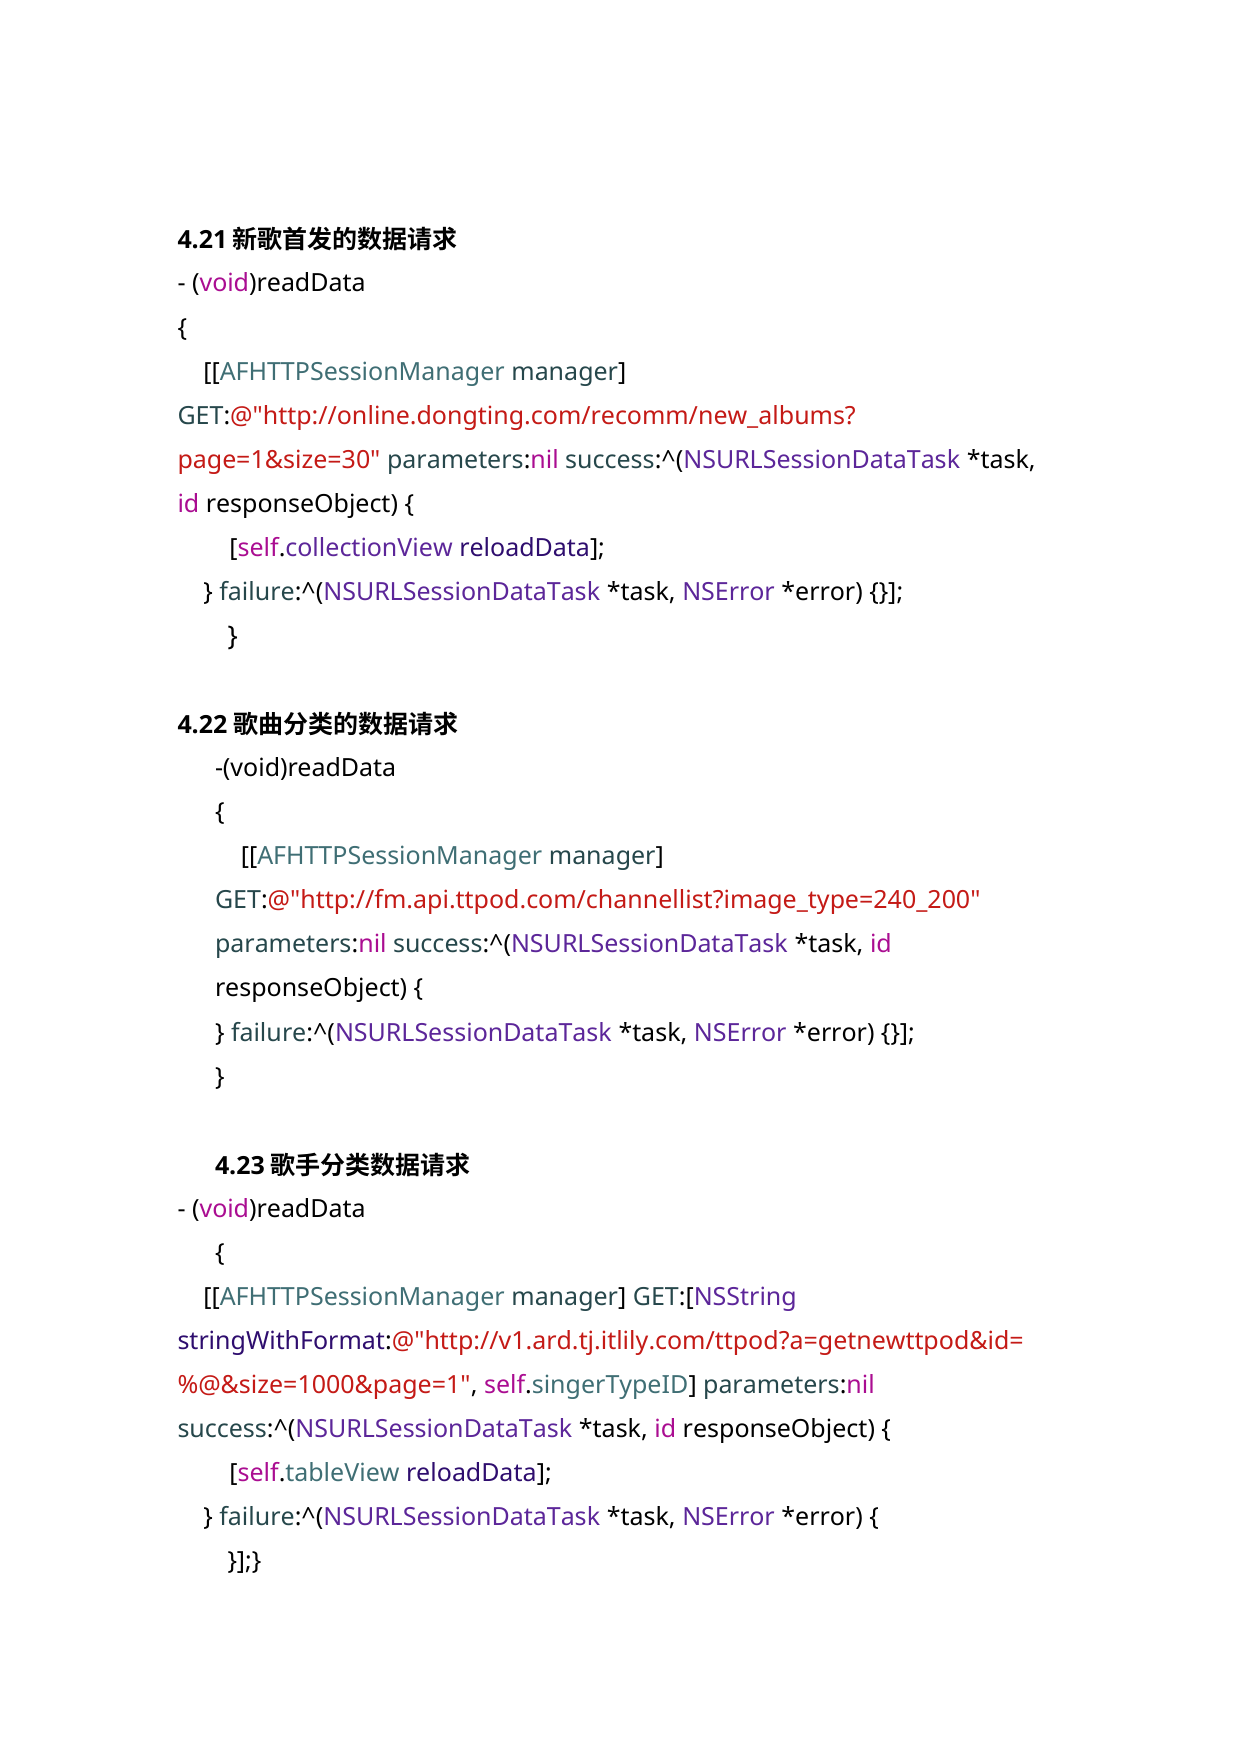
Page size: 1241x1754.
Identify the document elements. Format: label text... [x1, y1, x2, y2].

text [[AFHTTPSessionManager manager] GET:@"http://online.dongting.com/recomm/new_albums?page=1&size=30" parameters:nil success:^(NSURLSessionDataTask *task, id responseObject) { [177, 348, 1053, 524]
text [[AFHTTPSessionManager manager] GET:@"http://fm.api.ttpod.com/channellist?image_type=240_200" parameters:nil success:^(NSURLSessionDataTask *task, id responseObject) { [215, 833, 1053, 1009]
text } failure:^(NSURLSessionDataTask *task, NSError *error) { [177, 1494, 1053, 1538]
text }];} [177, 1538, 1053, 1582]
text [self.tableView reloadData]; [177, 1450, 1053, 1494]
text { [215, 789, 1053, 833]
text } [215, 1053, 1053, 1097]
text 4.23歌手分类数据请求 [215, 1141, 1053, 1185]
text - (void)readData [177, 1185, 1053, 1229]
text 4.21新歌首发的数据请求 [177, 216, 1053, 260]
text 4.22 歌曲分类的数据请求 [177, 701, 1053, 745]
text } failure:^(NSURLSessionDataTask *task, NSError *error) {}]; [215, 1009, 1053, 1053]
text [self.collectionView reloadData]; [177, 524, 1053, 568]
text { [177, 304, 1053, 348]
text } failure:^(NSURLSessionDataTask *task, NSError *error) {}]; [177, 568, 1053, 613]
text - (void)readData [177, 260, 1053, 304]
text [[AFHTTPSessionManager manager] GET:[NSString stringWithFormat:@"http://v1.ard.tj.itlily.com/ttpod?a=getnewttpod&id=%@&size=1000&page=1", self.singerTypeID] parameters:nil success:^(NSURLSessionDataTask *task, id responseObject) { [177, 1273, 1053, 1450]
text } [177, 613, 1053, 657]
text -(void)readData [215, 745, 1053, 789]
text { [215, 1229, 1053, 1273]
